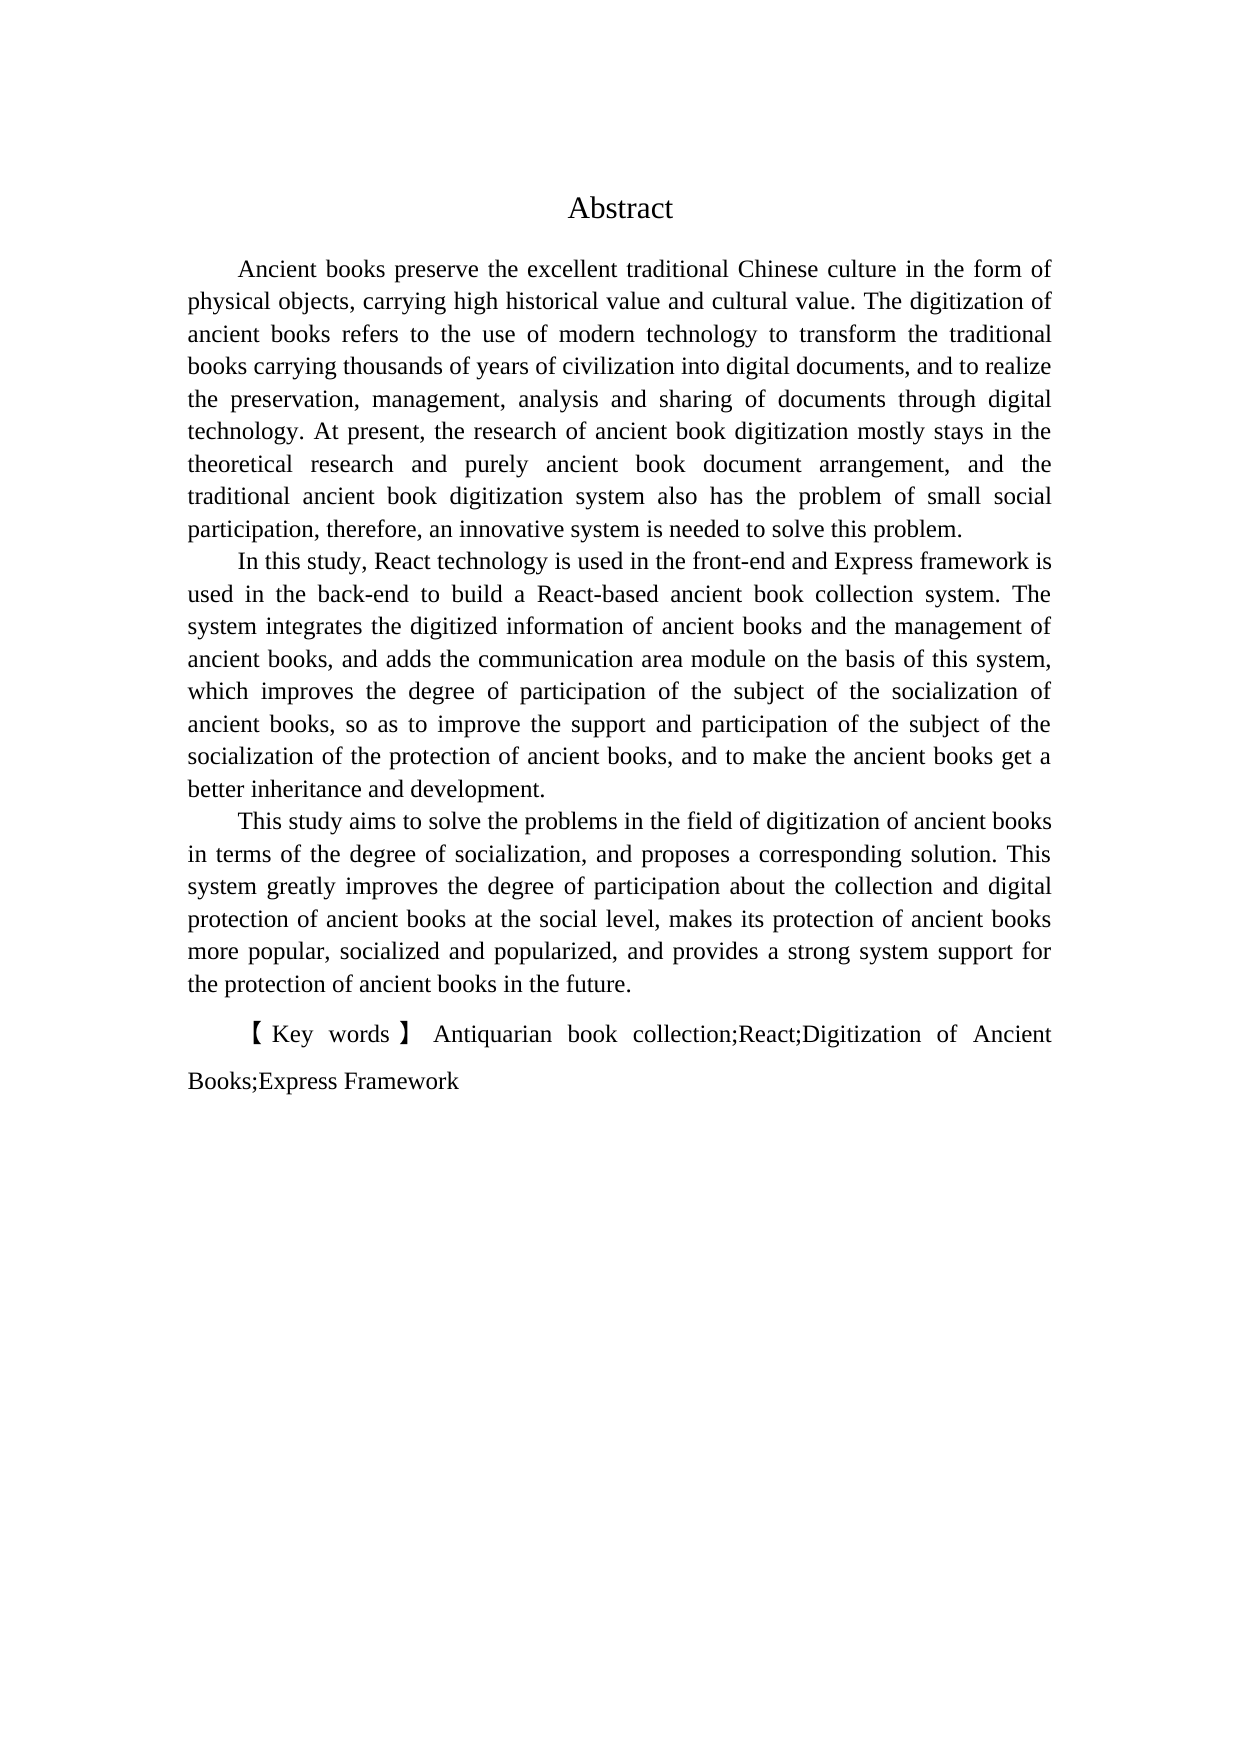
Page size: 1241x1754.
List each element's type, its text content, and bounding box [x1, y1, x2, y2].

text Abstract [187, 174, 1053, 239]
text This study aims to solve the problems in the field of digitization of ancient books in terms of the degree of socialization, and proposes a corresponding solution. This system greatly improves the degree of participation about the collection and digital protection of ancient books at the social level, makes its protection of ancient books more popular, socialized and popularized, and provides a strong system support for the protection of ancient books in the future. [187, 804, 1053, 999]
text In this study, React technology is used in the front-end and Express framework is used in the back-end to build a React-based ancient book collection system. The system integrates the digitized information of ancient books and the management of ancient books, and adds the communication area module on the basis of this system, which improves the degree of participation of the subject of the socialization of ancient books, so as to improve the support and participation of the subject of the socialization of the protection of ancient books, and to make the ancient books get a better inheritance and development. [187, 544, 1053, 804]
text 【Key words】Antiquarian book collection;React;Digitization of Ancient Books;Express Framework [187, 999, 1053, 1097]
text Ancient books preserve the excellent traditional Chinese culture in the form of physical objects, carrying high historical value and cultural value. The digitization of ancient books refers to the use of modern technology to transform the traditional books carrying thousands of years of civilization into digital documents, and to realize the preservation, management, analysis and sharing of documents through digital technology. At present, the research of ancient book digitization mostly stays in the theoretical research and purely ancient book document arrangement, and the traditional ancient book digitization system also has the problem of small social participation, therefore, an innovative system is needed to solve this problem. [187, 252, 1053, 544]
